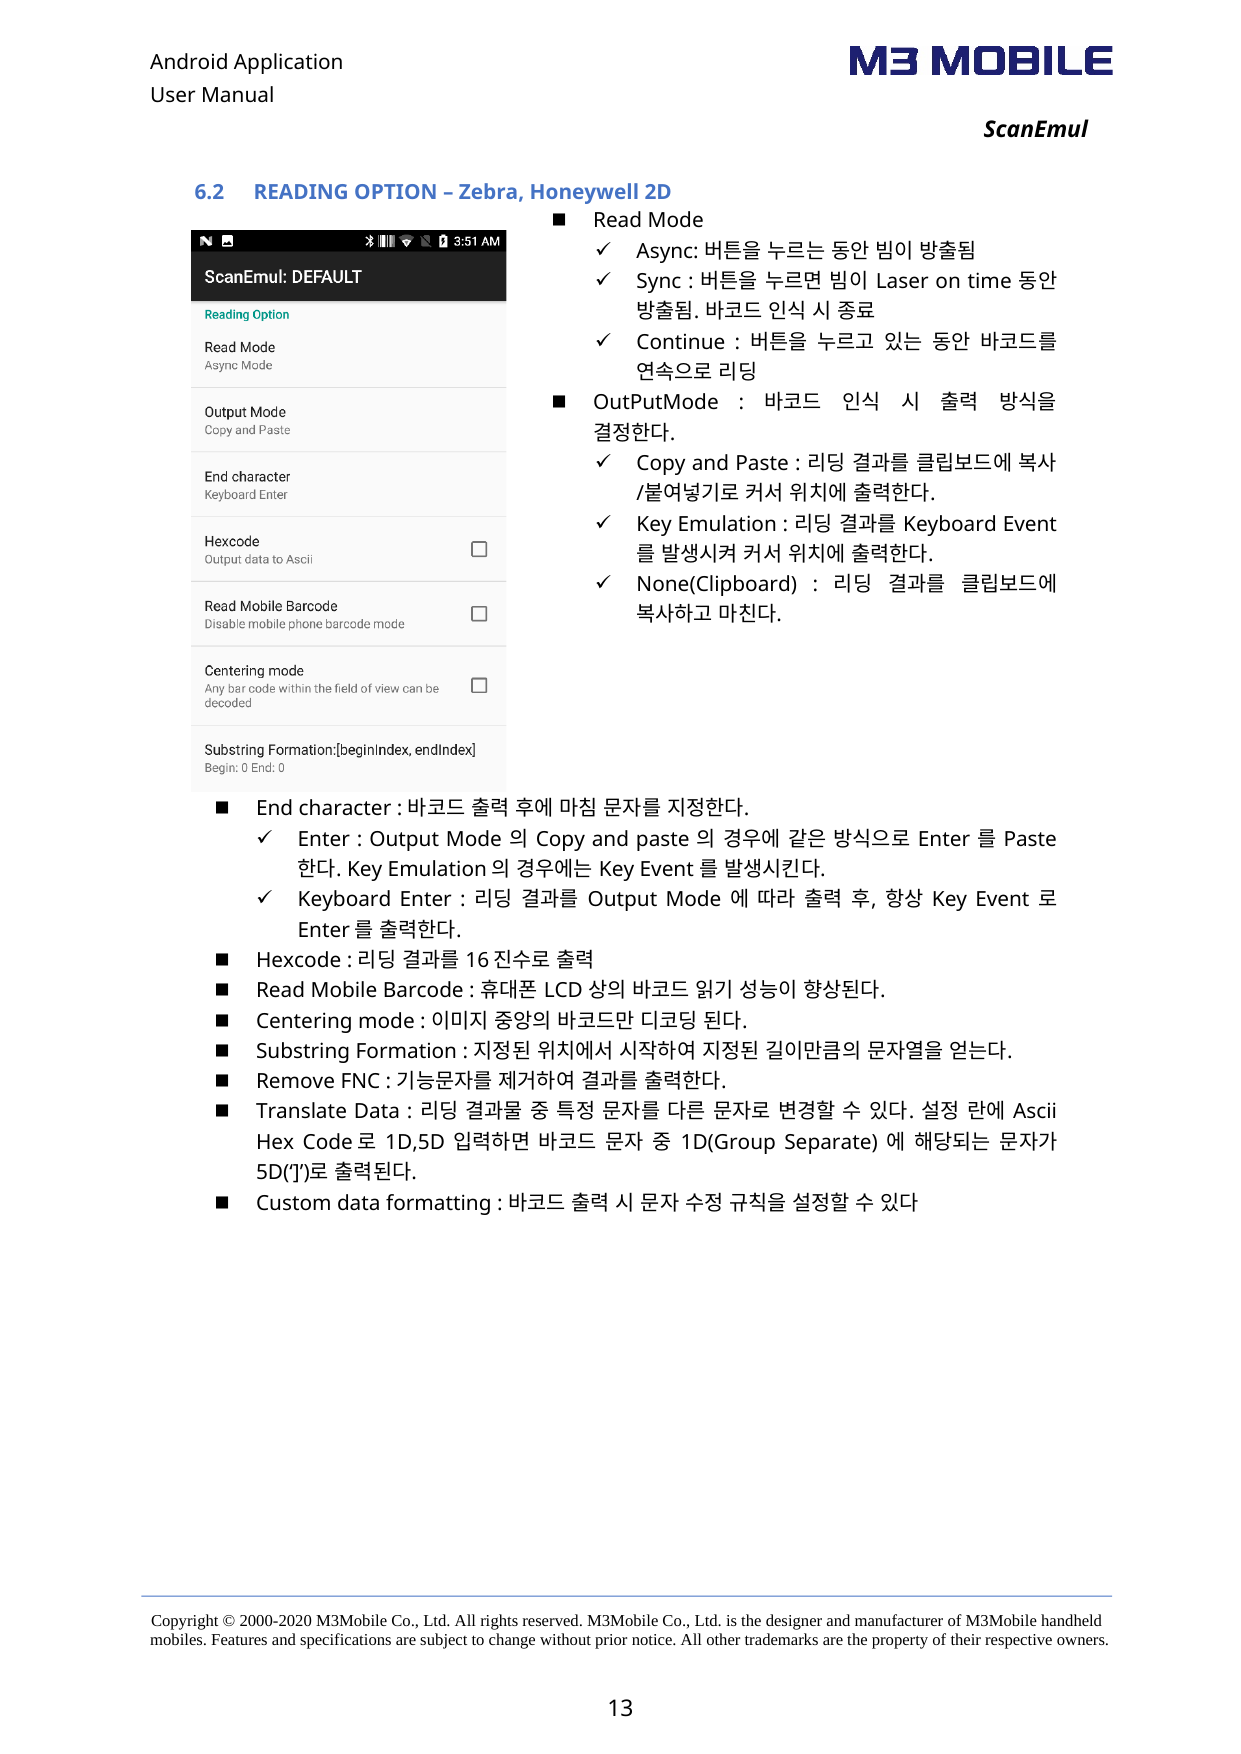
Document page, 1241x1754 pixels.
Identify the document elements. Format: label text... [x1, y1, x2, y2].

picture [191, 230, 507, 792]
subtitle READING OPTION – Zebra, Honeywell 2D [194, 177, 1090, 206]
table_header [161, 206, 536, 792]
table_cell End character : 바코드 출력 후에 마침 문자를 지정한다. Enter : Output Mode 의 Copy and paste 의 경우에 같은 방식으로 Enter 를 Paste 한다. Key Emulation의 경우에는 Key Event 를 발생시킨다. Keyboard Enter : 리딩 결과를 Output Mode 에 따라 출력 후, 항상 Key Event 로 Enter를 출력한다. Hexcode : 리딩 결과를 16진수로 출력 Read Mobile Barcode : 휴대폰 LCD 상의 바코드 읽기 성능이 향상된다. Centering mode : 이미지 중앙의 바코드만 디코딩 된다. Substring Formation : 지정된 위치에서 시작하여 지정된 길이만큼의 문자열을 얻는다. Remove FNC : 기능문자를 제거하여 결과를 출력한다. Translate Data : 리딩 결과물 중 특정 문자를 다른 문자로 변경할 수 있다. 설정 란에 Ascii Hex Code로 1D,5D 입력하면 바코드 문자 중 1D(Group Separate) 에 해당되는 문자가 5D(‘]’)로 출력된다. Custom data formatting : 바코드 출력 시 문자 수정 규칙을 설정할 수 있다 [161, 792, 1068, 1216]
picture [850, 46, 1113, 75]
table_header Read Mode Async: 버튼을 누르는 동안 빔이 방출됨 Sync : 버튼을 누르면 빔이 Laser on time 동안 방출됨. 바코드 인식 시 종료 Continue : 버튼을 누르고 있는 동안 바코드를 연속으로 리딩 OutPutMode : 바코드 인식 시 출력 방식을 결정한다. Copy and Paste : 리딩 결과를 클립보드에 복사/붙여넣기로 커서 위치에 출력한다. Key Emulation : 리딩 결과를 Keyboard Event를 발생시켜 커서 위치에 출력한다. None(Clipboard) : 리딩 결과를 클립보드에 복사하고 마친다. [536, 206, 1068, 792]
